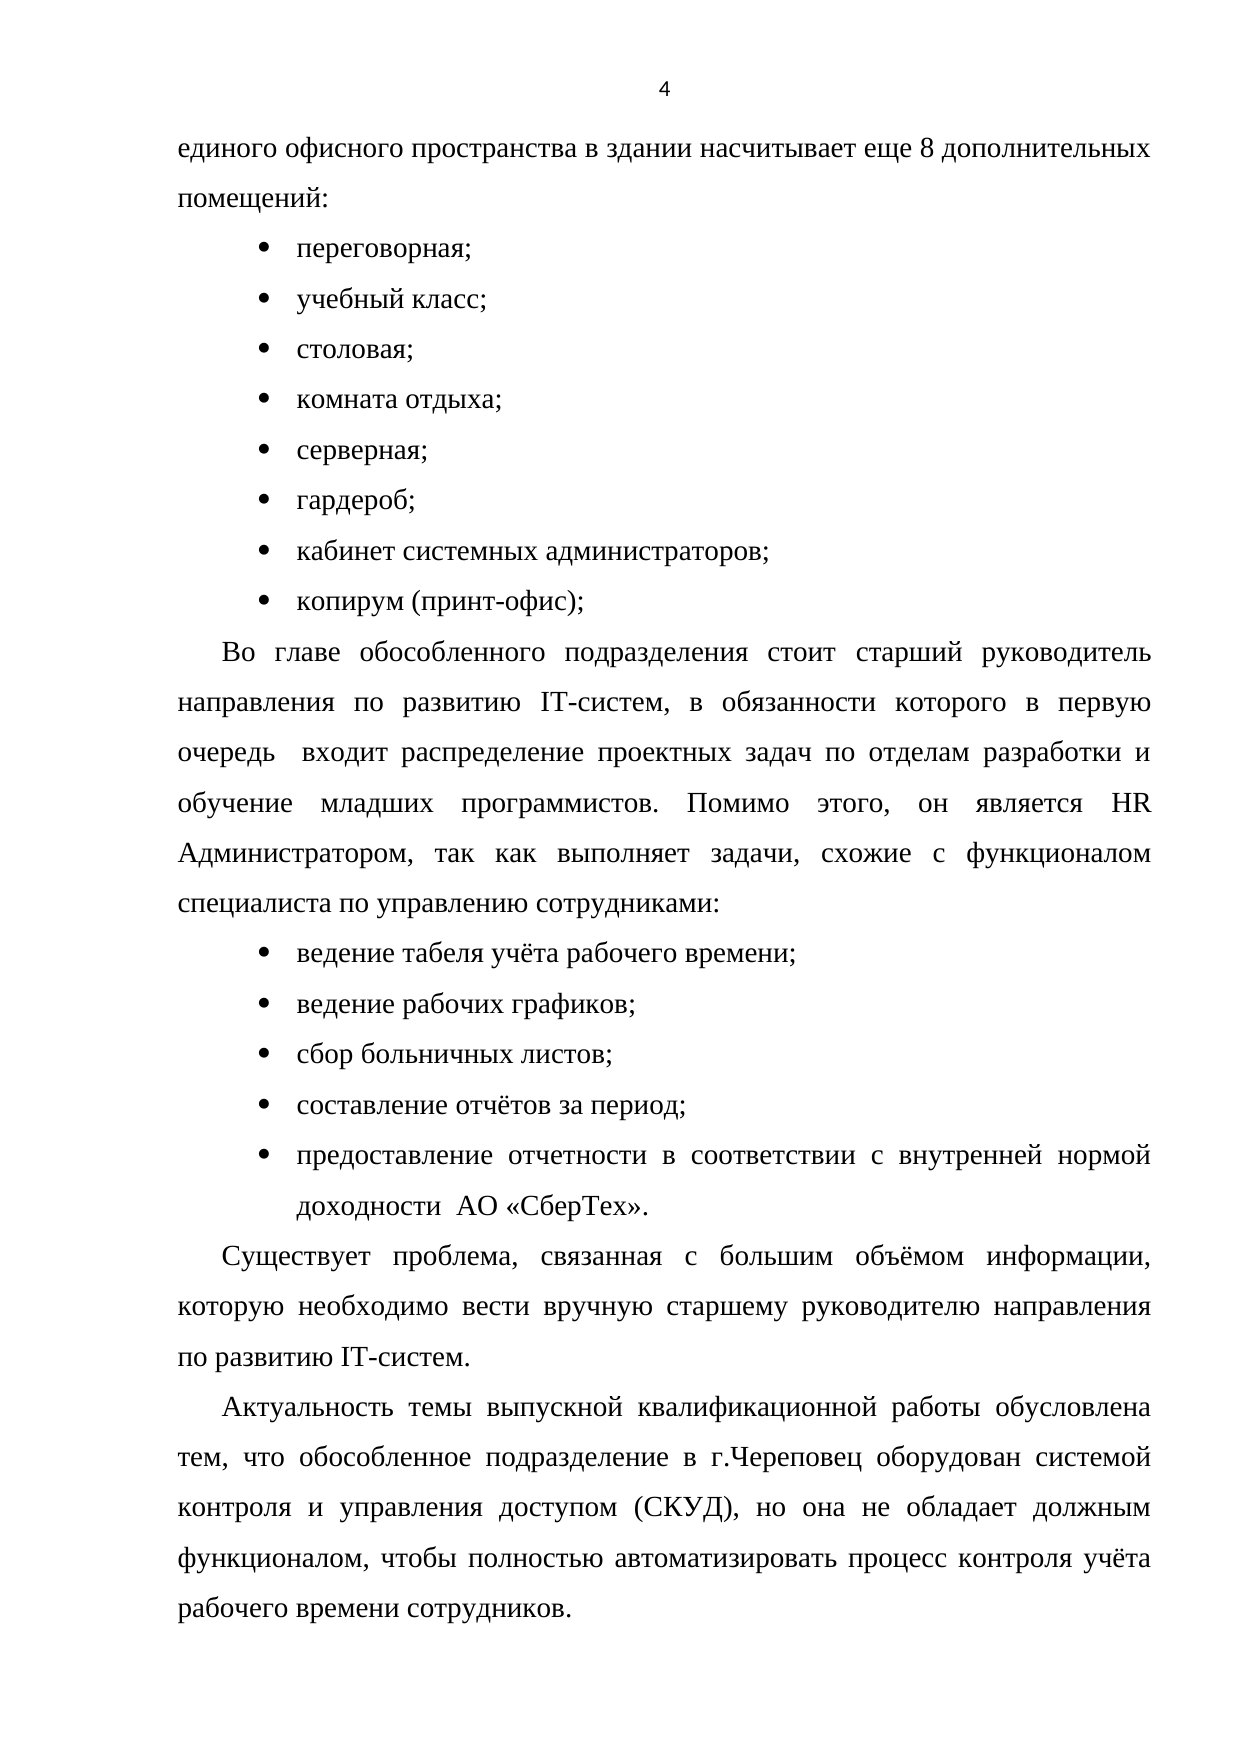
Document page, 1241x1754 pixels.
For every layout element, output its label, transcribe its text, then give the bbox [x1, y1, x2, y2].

list копирум (принт-офис); [259, 583, 1152, 617]
text Актуальность темы выпускной квалификационной работы обусловлена тем, что обособленное подразделение в г.Череповец оборудован системой контроля и управления доступом (СКУД), но она не обладает должным функционалом, чтобы полностью автоматизировать процесс контроля учёта рабочего времени сотрудников. [177, 1389, 1152, 1624]
list серверная; [259, 432, 1152, 466]
list предоставление отчетности в соответствии с внутренней нормой доходности АО «СберТех». [259, 1137, 1152, 1221]
list составление отчётов за период; [259, 1087, 1152, 1121]
text Существует проблема, связанная с большим объёмом информации, которую необходимо вести вручную старшему руководителю направления по развитию IT-систем. [177, 1238, 1152, 1372]
list сбор больничных листов; [259, 1036, 1152, 1070]
list учебный класс; [259, 281, 1152, 314]
list столовая; [259, 331, 1152, 365]
text Во главе обособленного подразделения стоит старший руководитель направления по развитию IT-систем, в обязанности которого в первую очередь входит распределение проектных задач по отделам разработки и обучение младших программистов. Помимо этого, он является HR Администратором, так как выполняет задачи, схожие с функционалом специалиста по управлению сотрудниками: [177, 634, 1152, 919]
list ведение рабочих графиков; [259, 986, 1152, 1020]
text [177, 130, 1152, 214]
list кабинет системных администраторов; [259, 533, 1152, 567]
list гардероб; [259, 482, 1152, 516]
list комната отдыха; [259, 382, 1152, 415]
list ведение табеля учёта рабочего времени; [259, 936, 1152, 969]
list переговорная; [259, 230, 1152, 264]
